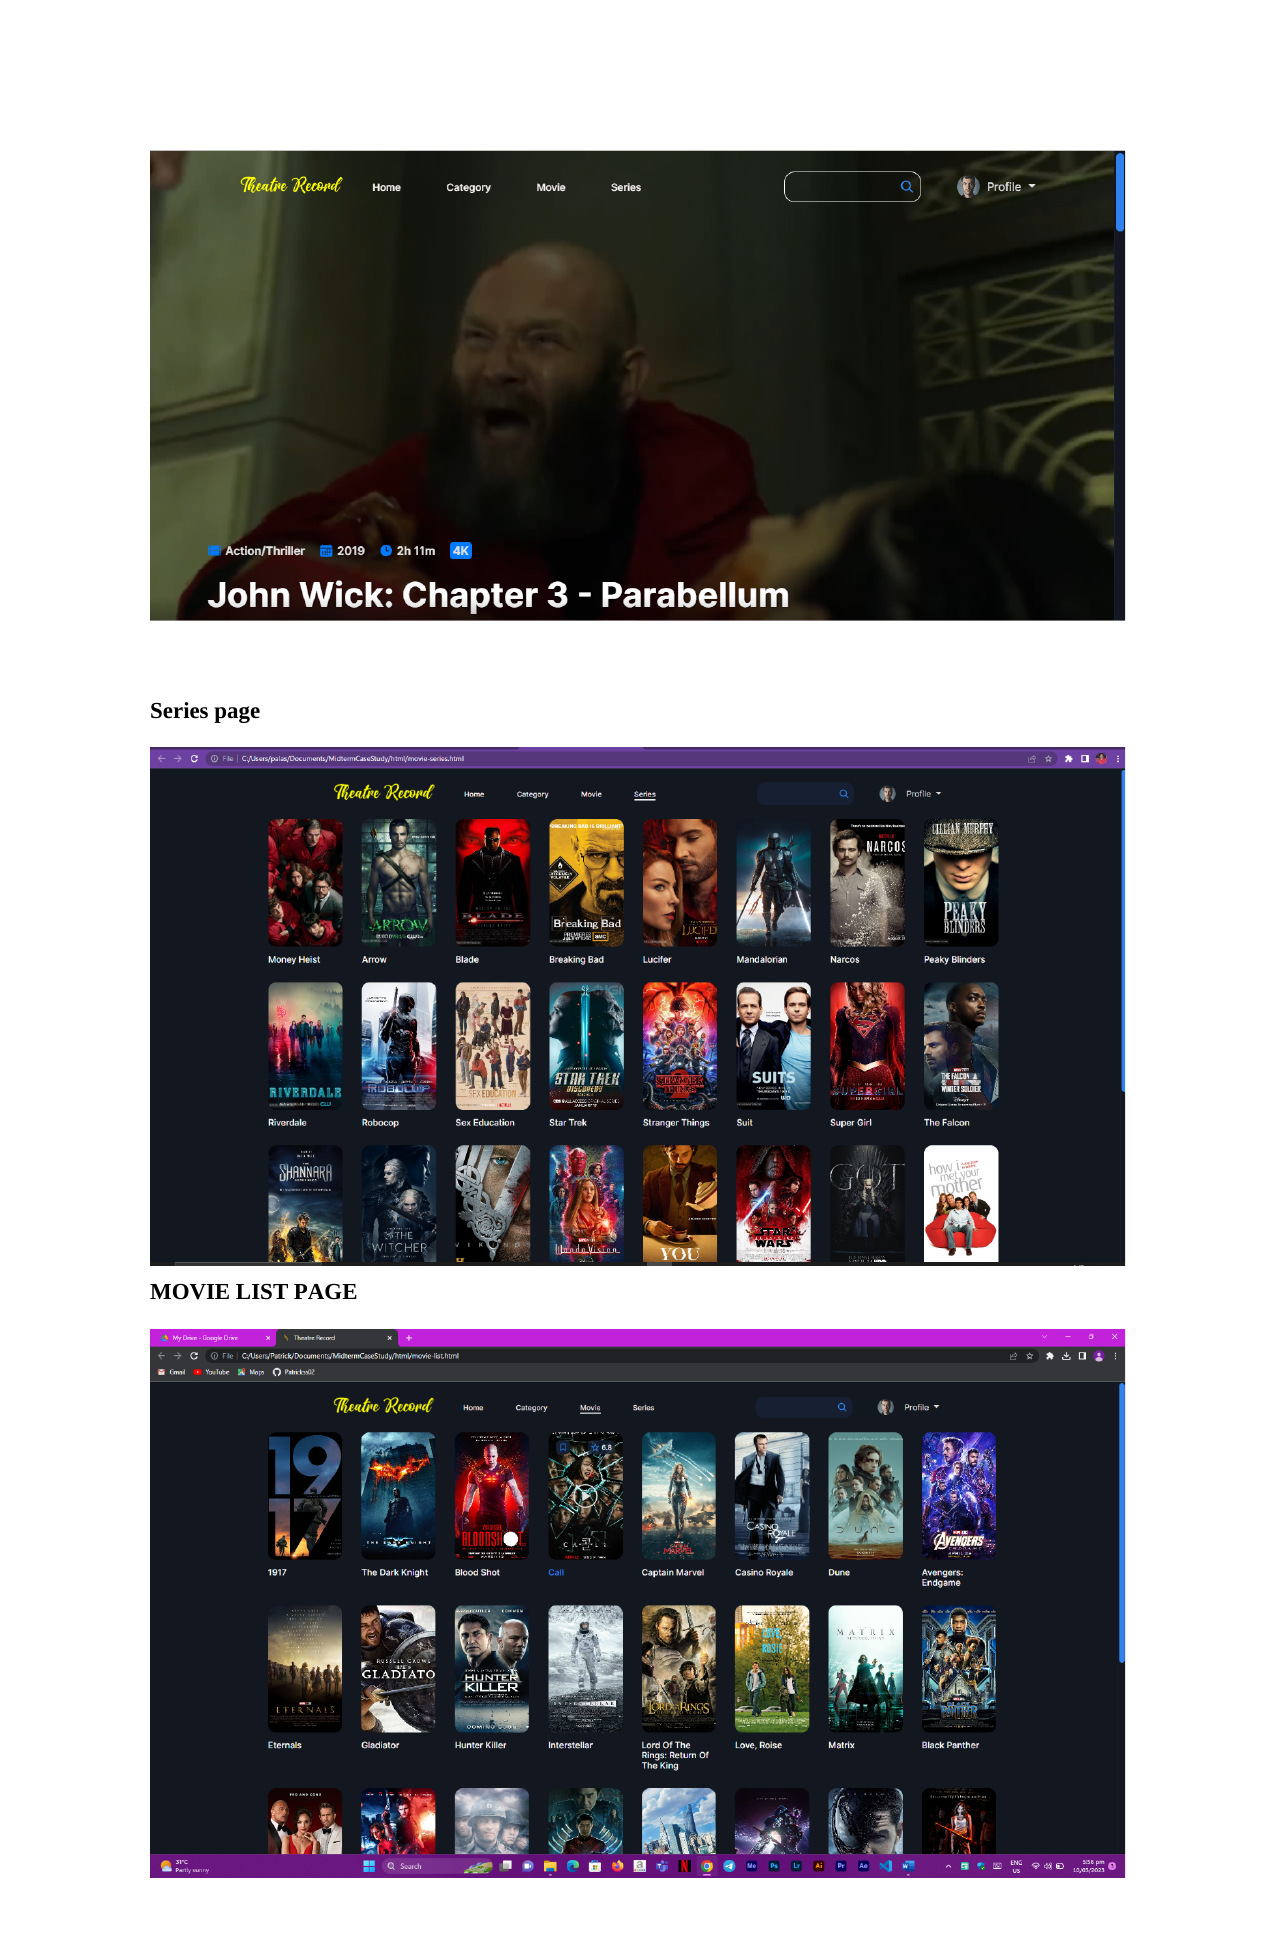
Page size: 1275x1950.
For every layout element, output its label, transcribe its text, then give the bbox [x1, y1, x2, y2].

text MOVIE LIST PAGE [150, 1278, 1125, 1305]
picture [150, 747, 1125, 1266]
text Series page [150, 697, 1125, 723]
picture [150, 150, 1125, 621]
picture [150, 1329, 1125, 1878]
